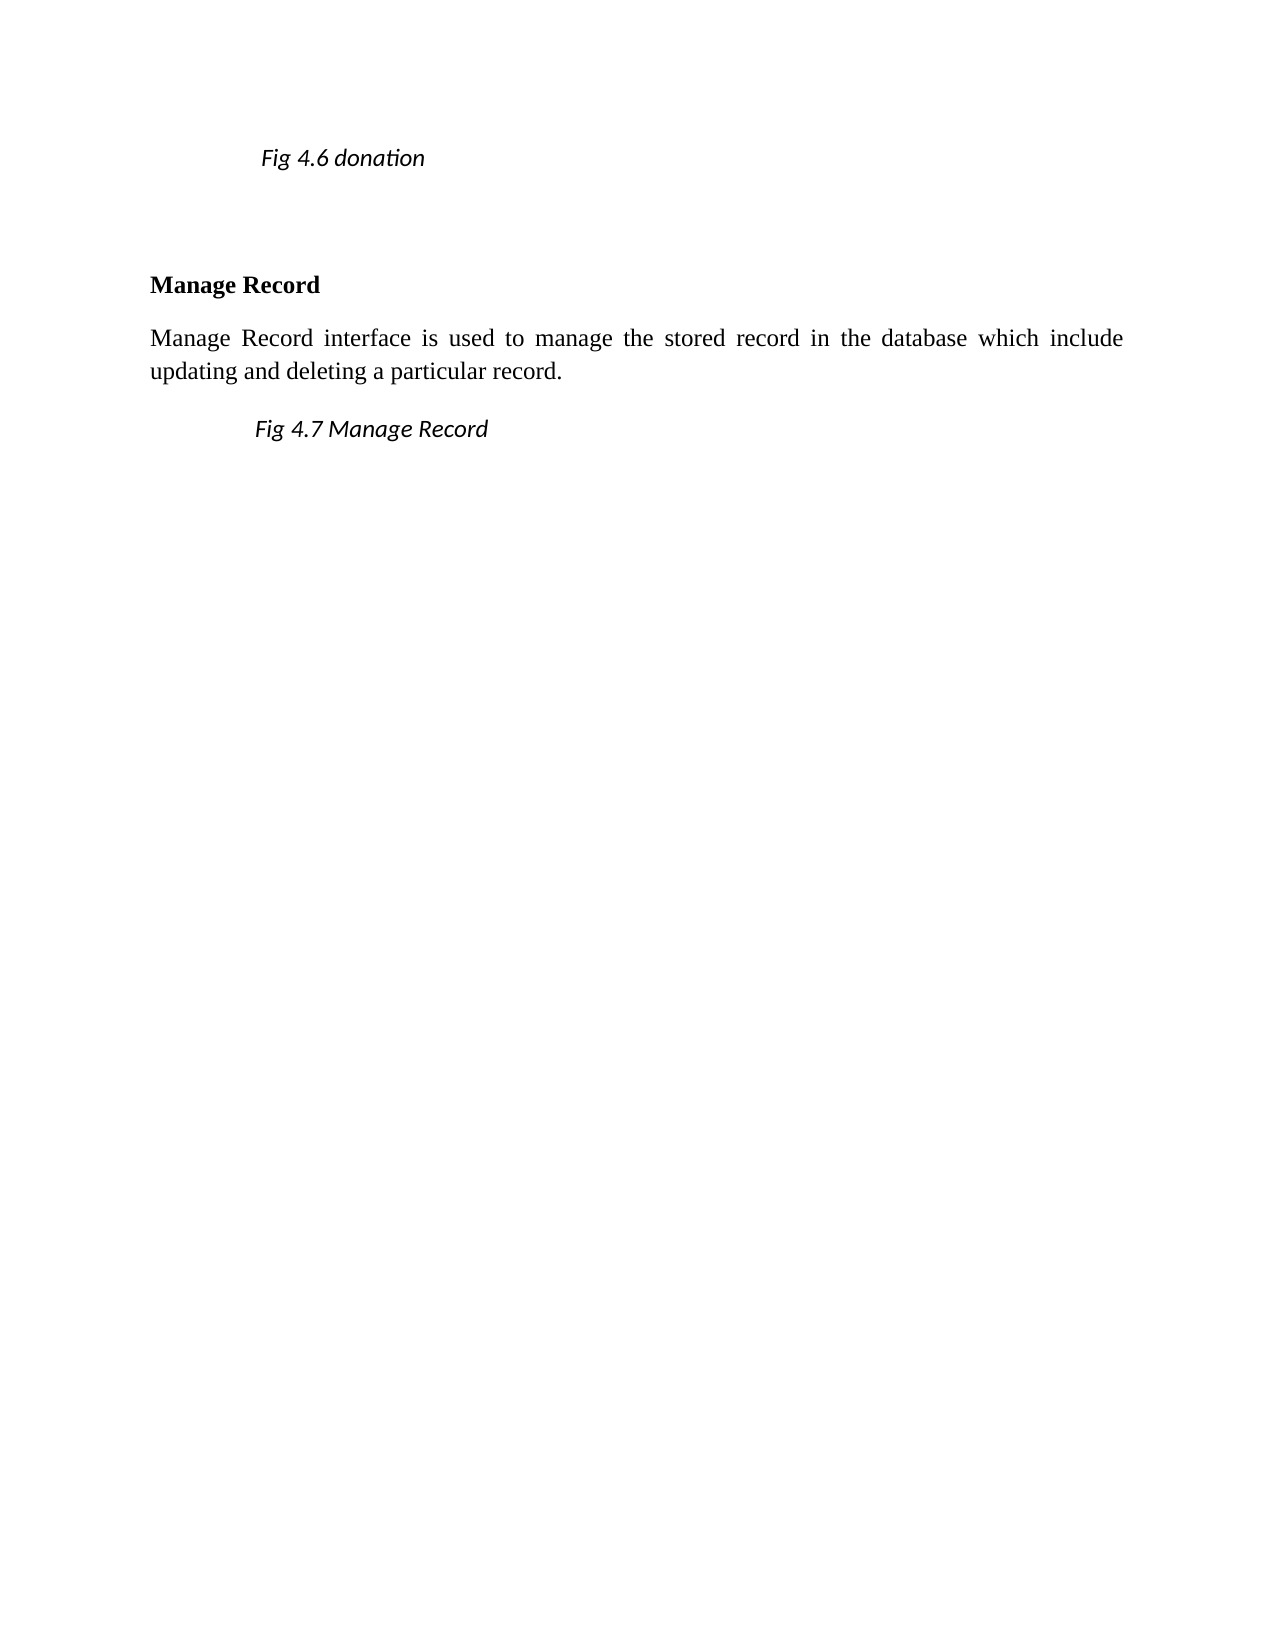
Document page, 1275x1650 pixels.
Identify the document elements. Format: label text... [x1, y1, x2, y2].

subtitle Manage Record [150, 270, 1158, 298]
text Manage Record interface is used to manage the stored record in the database which include updating and deleting a particular record. [150, 323, 1125, 385]
text Fig 4.6 donation [261, 142, 1158, 172]
text Fig 4.7 Manage Record [255, 413, 1158, 443]
